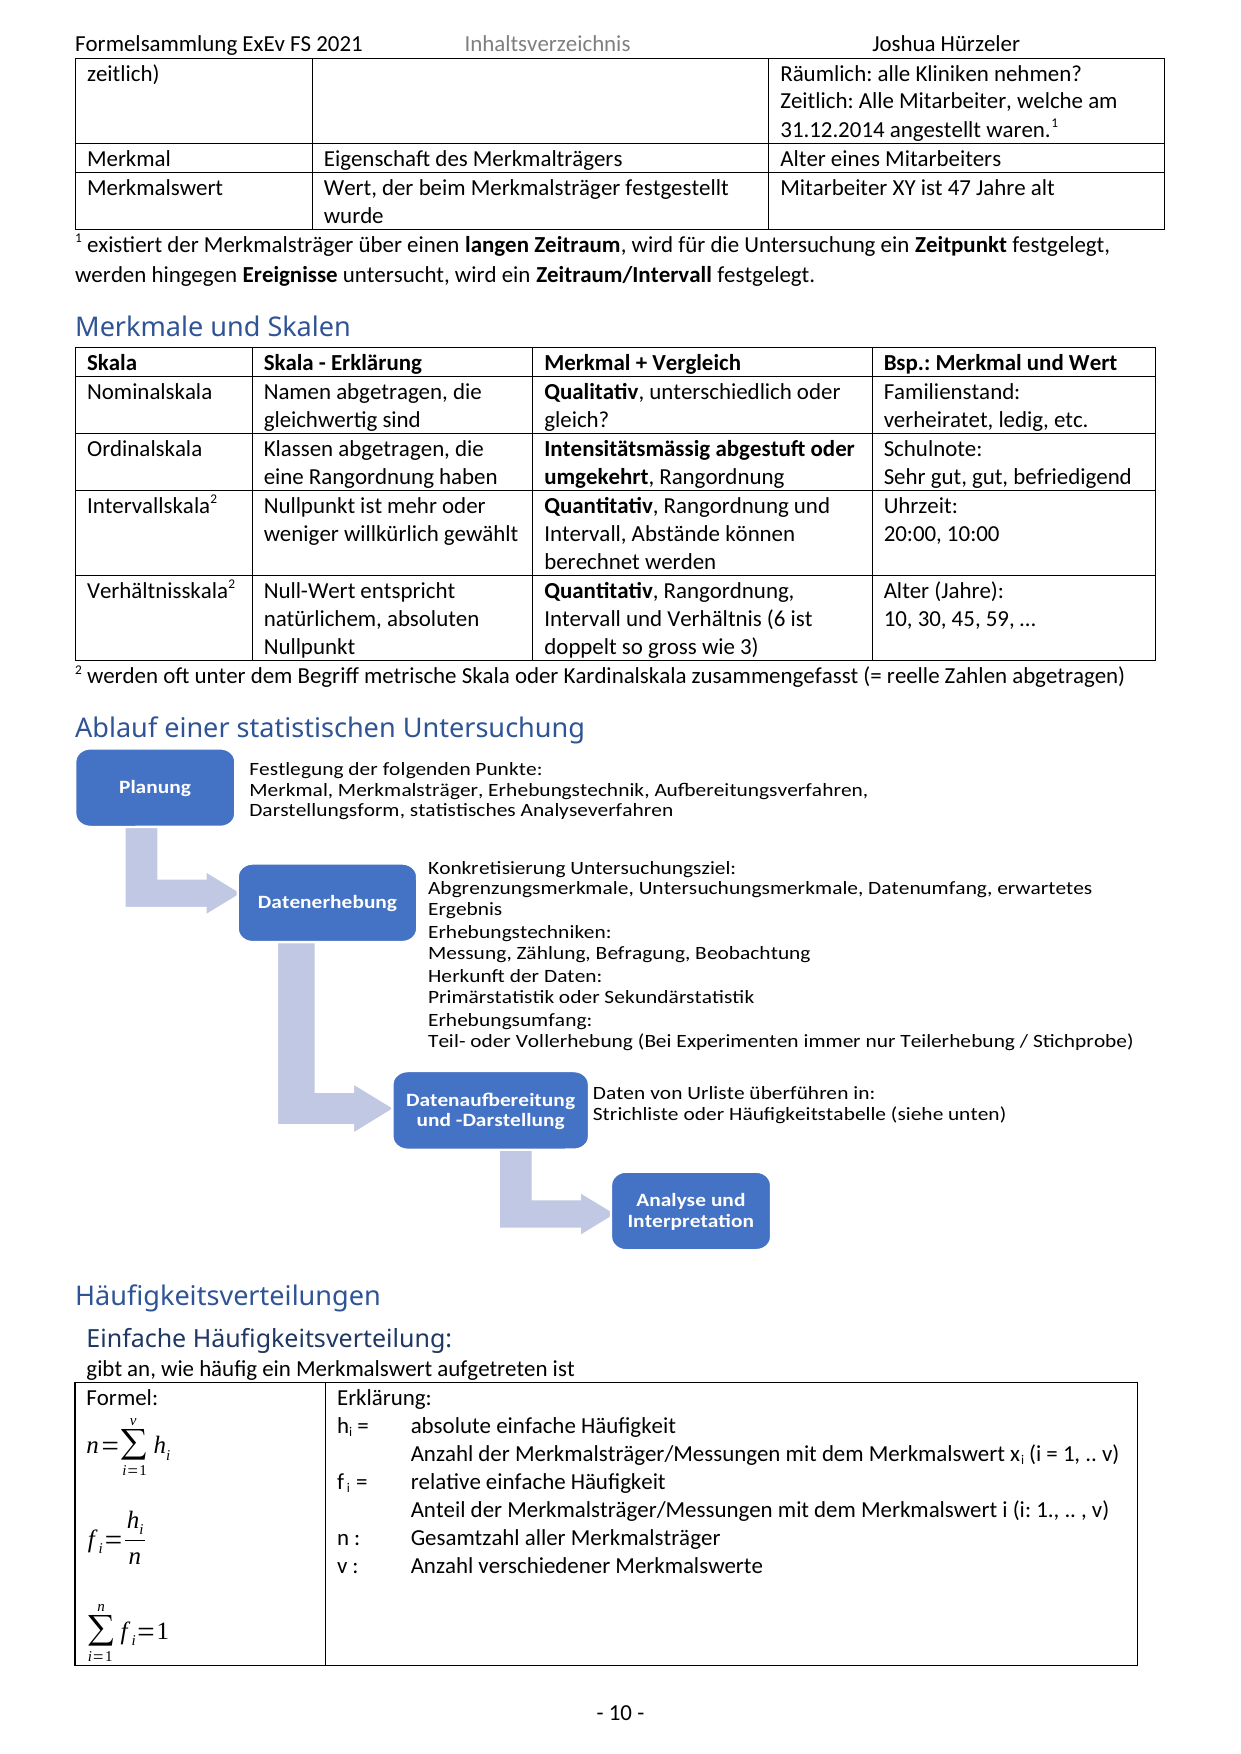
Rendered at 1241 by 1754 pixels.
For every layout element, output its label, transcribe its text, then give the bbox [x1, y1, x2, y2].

text 2 werden oft unter dem Begriff metrische Skala oder Kardinalskala zusammengefasst (= reelle Zahlen abgetragen) [75, 661, 1165, 689]
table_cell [313, 59, 768, 143]
subtitle Merkmale und Skalen [75, 307, 1165, 344]
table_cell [76, 59, 312, 143]
table_cell Quantitativ, Rangordnung und Intervall, Abstände können berechnet werden [533, 491, 872, 575]
table_cell Intensitätsmässig abgestuft oder umgekehrt, Rangordnung [533, 434, 872, 490]
table_header Einfache Häufigkeitsverteilung: gibt an, wie häufig ein Merkmalswert aufgetreten ist [75, 1316, 1138, 1382]
table_cell Nullpunkt ist mehr oder weniger willkürlich gewählt [253, 491, 532, 575]
table_cell Schulnote: Sehr gut, gut, befriedigend [873, 434, 1155, 490]
table_cell Alter (Jahre): 10, 30, 45, 59, … [873, 576, 1155, 660]
text 1 existiert der Merkmalsträger über einen langen Zeitraum, wird für die Untersuchung ein Zeitpunkt festgelegt, werden hingegen Ereignisse untersucht, wird ein Zeitraum/Intervall festgelegt. [75, 230, 1165, 288]
table_header Bsp.: Merkmal und Wert [873, 348, 1155, 376]
table_cell Wert, der beim Merkmalsträger festgestellt wurde [313, 173, 768, 229]
table_header Merkmal + Vergleich [533, 348, 872, 376]
table_cell Quantitativ, Rangordnung, Intervall und Verhältnis (6 ist doppelt so gross wie 3) [533, 576, 872, 660]
table_header Skala [76, 348, 252, 376]
table_cell Mitarbeiter XY ist 47 Jahre alt [769, 173, 1164, 229]
table_cell Klassen abgetragen, die eine Rangordnung haben [253, 434, 532, 490]
table_cell Merkmal [76, 144, 312, 172]
table_cell Familienstand: verheiratet, ledig, etc. [873, 377, 1155, 433]
table_cell Uhrzeit: 20:00, 10:00 [873, 491, 1155, 575]
table_cell Intervallskala2 [76, 491, 252, 575]
table_cell Merkmalswert [76, 173, 312, 229]
subtitle Ablauf einer statistischen Untersuchung [75, 708, 1165, 745]
table_cell Ordinalskala [76, 434, 252, 490]
table_header Skala - Erklärung [253, 348, 532, 376]
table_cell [769, 59, 1164, 143]
table_cell Erklärung: hi = absolute einfache Häufigkeit Anzahl der Merkmalsträger/Messungen mit dem Merkmalswert xi (i = 1, .. v) f i = relative einfache Häufigkeit Anteil der Merkmalsträger/Messungen mit dem Merkmalswert i (i: 1., .. , v) n : Gesamtzahl aller Merkmalsträger v : Anzahl verschiedener Merkmalswerte [326, 1383, 1137, 1665]
table_cell Formel: [76, 1383, 325, 1665]
table_cell Alter eines Mitarbeiters [769, 144, 1164, 172]
table_cell Verhältnisskala2 [76, 576, 252, 660]
subtitle Häufigkeitsverteilungen [75, 1276, 1165, 1313]
table_cell Qualitativ, unterschiedlich oder gleich? [533, 377, 872, 433]
table_cell Nominalskala [76, 377, 252, 433]
table_cell Null-Wert entspricht natürlichem, absoluten Nullpunkt [253, 576, 532, 660]
table_cell Eigenschaft des Merkmalträgers [313, 144, 768, 172]
table_cell Namen abgetragen, die gleichwertig sind [253, 377, 532, 433]
